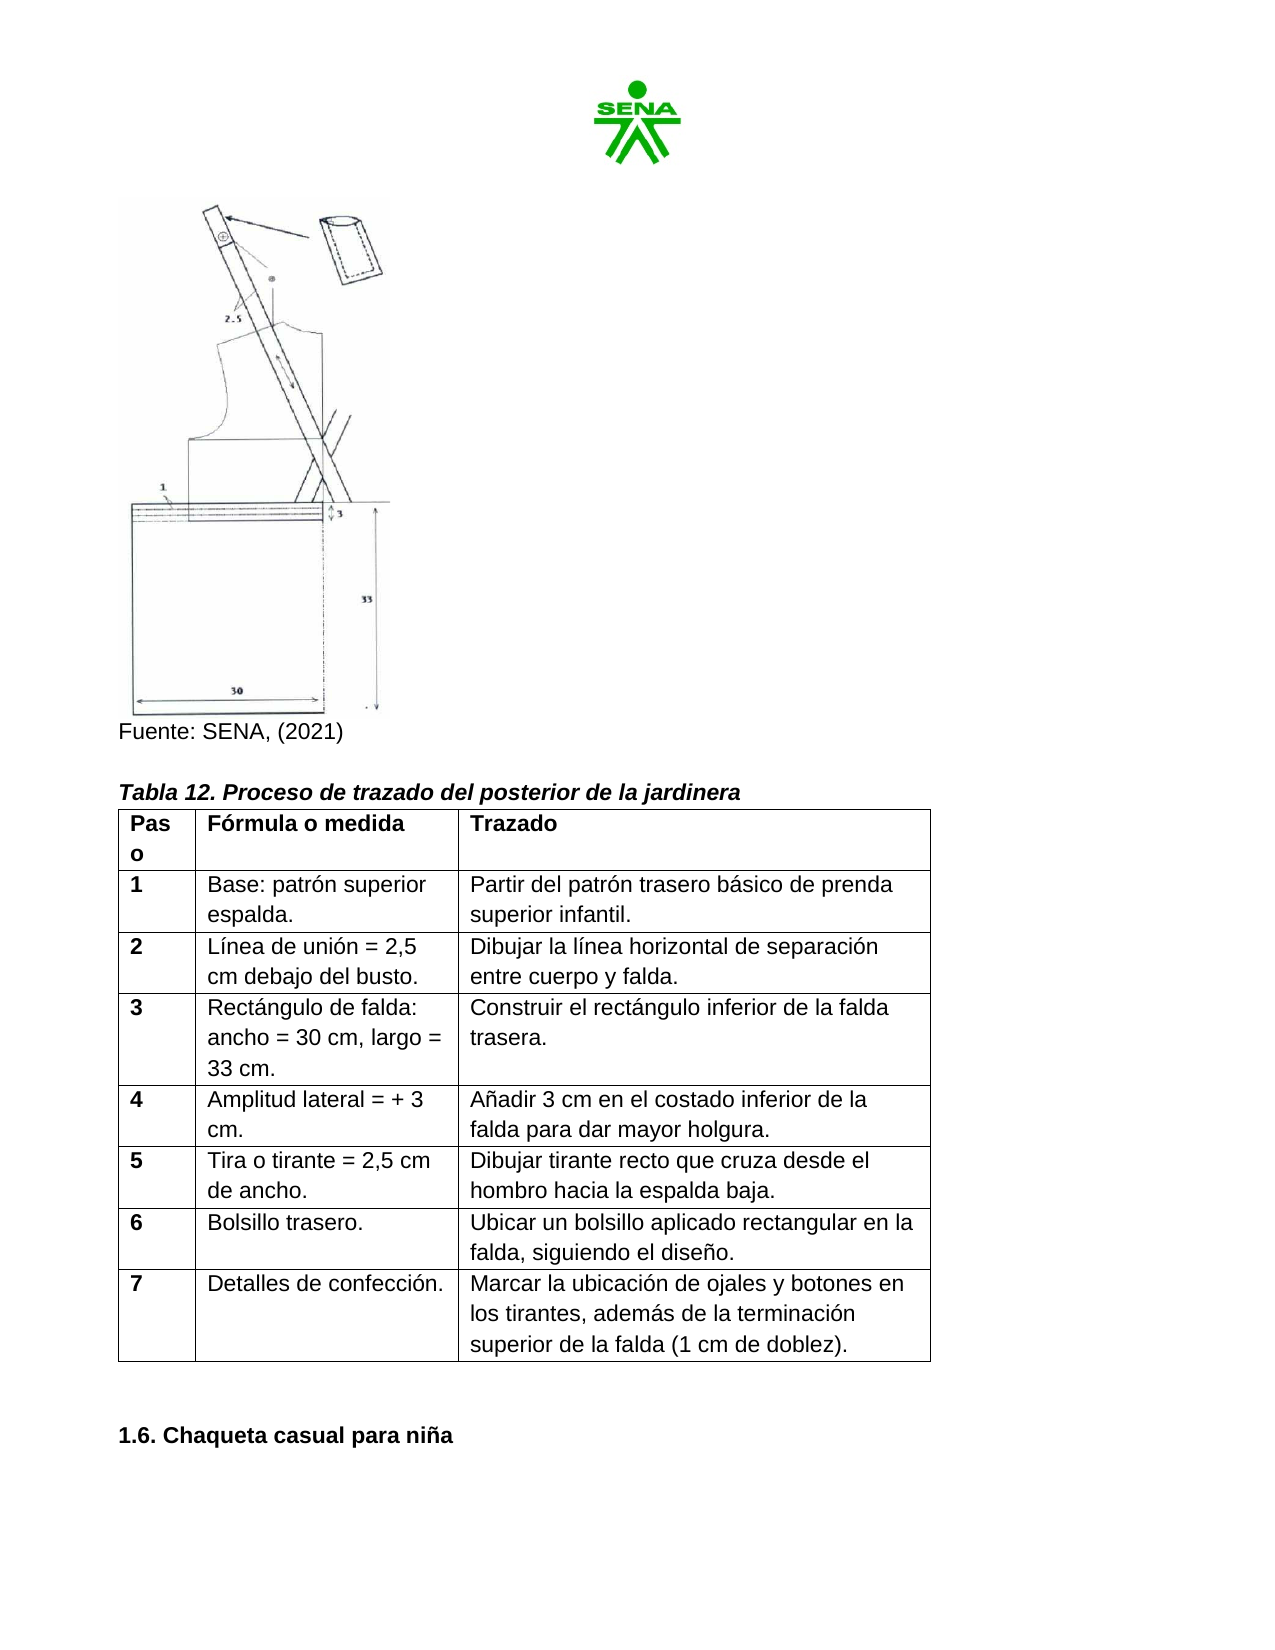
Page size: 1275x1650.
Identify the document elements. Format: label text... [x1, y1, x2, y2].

table_cell 7 [119, 1270, 195, 1361]
table_cell 4 [119, 1086, 195, 1146]
table_cell Base: patrón superior espalda. [196, 871, 458, 932]
table_cell 3 [119, 994, 195, 1085]
table_cell Partir del patrón trasero básico de prenda superior infantil. [459, 871, 930, 932]
table_cell Línea de unión = 2,5 cm debajo del busto. [196, 933, 458, 993]
table_cell Dibujar tirante recto que cruza desde el hombro hacia la espalda baja. [459, 1147, 930, 1208]
table_cell Construir el rectángulo inferior de la falda trasera. [459, 994, 930, 1085]
table_cell Ubicar un bolsillo aplicado rectangular en la falda, siguiendo el diseño. [459, 1209, 930, 1269]
picture [588, 75, 687, 172]
table_header Fórmula o medida [196, 810, 458, 870]
text Fuente: SENA, (2021) [118, 718, 1157, 744]
table_cell Añadir 3 cm en el costado inferior de la falda para dar mayor holgura. [459, 1086, 930, 1146]
table_header Trazado [459, 810, 930, 870]
table_cell Rectángulo de falda: ancho = 30 cm, largo = 33 cm. [196, 994, 458, 1085]
table_cell 6 [119, 1209, 195, 1269]
table_cell Marcar la ubicación de ojales y botones en los tirantes, además de la terminación superior de la falda (1 cm de doblez). [459, 1270, 930, 1361]
table_header Paso [119, 810, 195, 870]
table_cell Detalles de confección. [196, 1270, 458, 1361]
table_cell Bolsillo trasero. [196, 1209, 458, 1269]
table_cell Amplitud lateral = + 3 cm. [196, 1086, 458, 1146]
table_cell 2 [119, 933, 195, 993]
table_cell 1 [119, 871, 195, 932]
table_cell 5 [119, 1147, 195, 1208]
picture [118, 197, 391, 719]
table_cell Dibujar la línea horizontal de separación entre cuerpo y falda. [459, 933, 930, 993]
text 1.6. Chaqueta casual para niña [118, 1422, 1157, 1449]
table_cell Tira o tirante = 2,5 cm de ancho. [196, 1147, 458, 1208]
text Tabla 12. Proceso de trazado del posterior de la jardinera [118, 778, 1157, 805]
